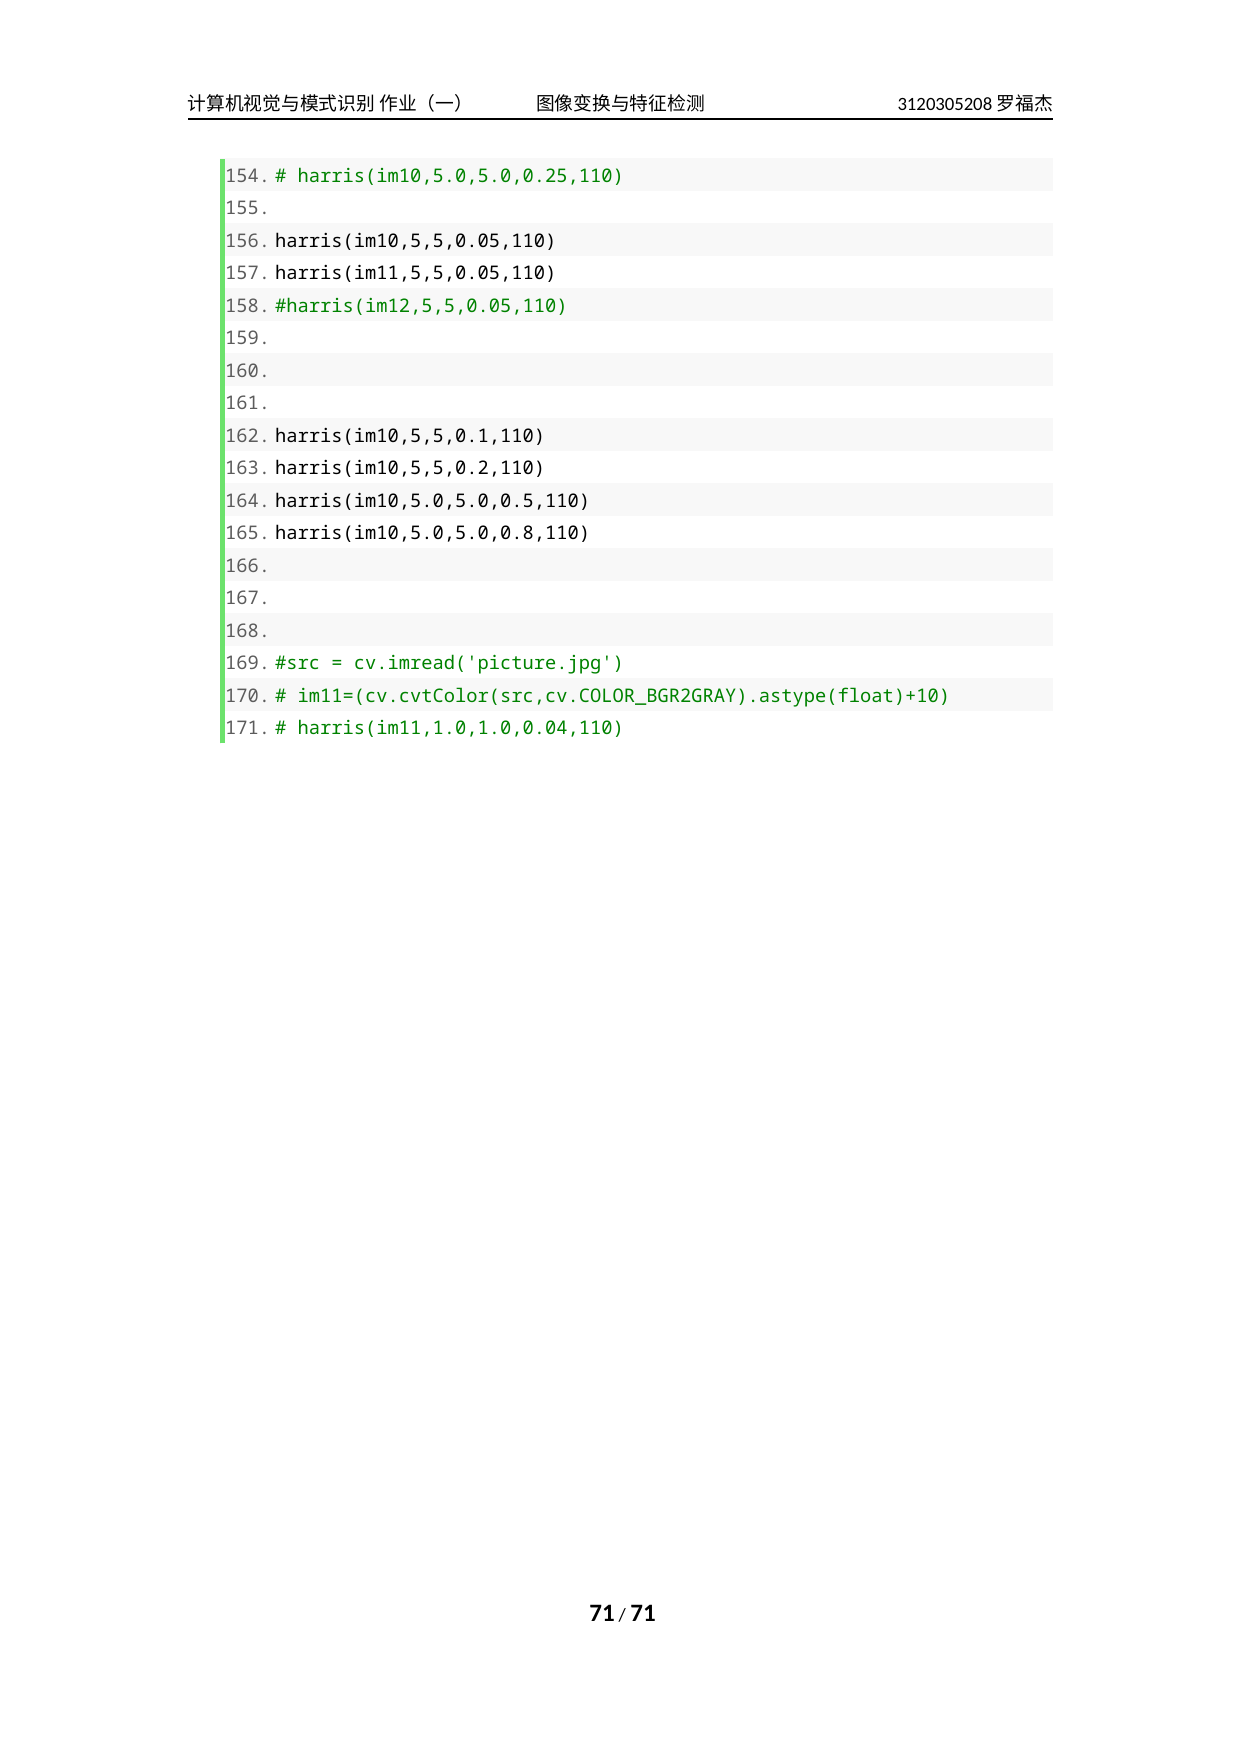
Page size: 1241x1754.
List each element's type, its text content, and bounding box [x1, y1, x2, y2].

list harris(im10,5.0,5.0,0.8,110) [225, 516, 1053, 548]
list #src = cv.imread('picture.jpg') [225, 646, 1053, 678]
list # harris(im11,1.0,1.0,0.04,110) [225, 711, 1053, 743]
list harris(im10,5,5,0.2,110) [225, 451, 1053, 483]
list harris(im10,5,5,0.05,110) [225, 223, 1053, 256]
list #harris(im12,5,5,0.05,110) [225, 288, 1053, 321]
list harris(im10,5,5,0.1,110) [225, 418, 1053, 451]
list # im11=(cv.cvtColor(src,cv.COLOR_BGR2GRAY).astype(float)+10) [225, 678, 1053, 711]
list # harris(im10,5.0,5.0,0.25,110) [220, 158, 1053, 191]
list harris(im11,5,5,0.05,110) [225, 256, 1053, 288]
list harris(im10,5.0,5.0,0.5,110) [225, 483, 1053, 516]
